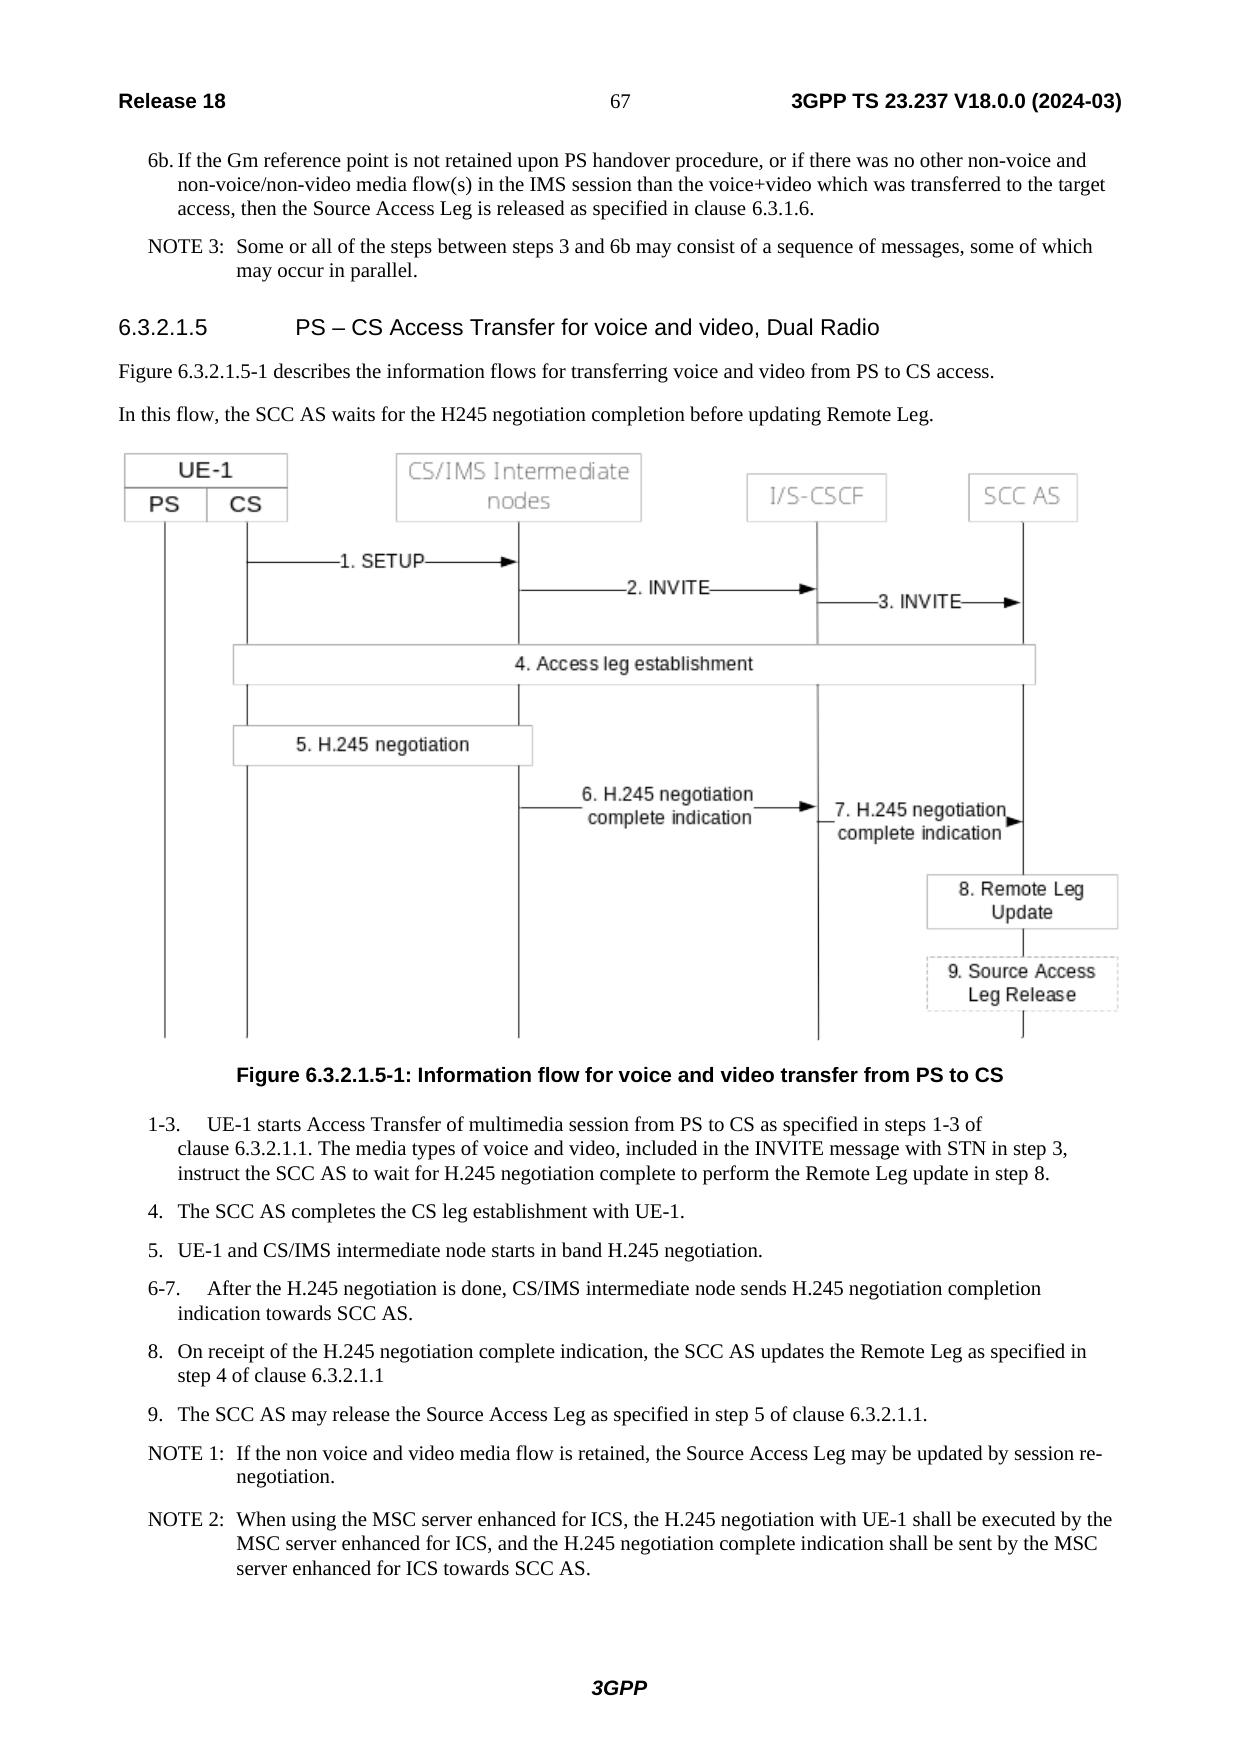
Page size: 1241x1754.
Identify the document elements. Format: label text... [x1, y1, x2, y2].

text Figure 6.3.2.1.5-1 describes the information flows for transferring voice and video from PS to CS access. [118, 359, 1122, 383]
text 4. The SCC AS completes the CS leg establishment with UE-1. [148, 1199, 1122, 1223]
text 6b. If the Gm reference point is not retained upon PS handover procedure, or if there was no other non-voice and non-voice/non-video media flow(s) in the IMS session than the voice+video which was transferred to the target access, then the Source Access Leg is released as specified in clause 6.3.1.6. [148, 147, 1122, 220]
text 5. UE-1 and CS/IMS intermediate node starts in band H.245 negotiation. [148, 1238, 1122, 1262]
text NOTE 1: If the non voice and video media flow is retained, the Source Access Leg may be updated by session re-negotiation. [148, 1440, 1122, 1488]
text Figure 6.3.2.1.5-1: Information flow for voice and video transfer from PS to CS [118, 1063, 1122, 1087]
text 6-7. After the H.245 negotiation is done, CS/IMS intermediate node sends H.245 negotiation completion indication towards SCC AS. [148, 1276, 1122, 1324]
subtitle 6.3.2.1.5 PS – CS Access Transfer for voice and video, Dual Radio [118, 314, 1122, 340]
text 8. On receipt of the H.245 negotiation complete indication, the SCC AS updates the Remote Leg as specified in step 4 of clause 6.3.2.1.1 [148, 1339, 1122, 1387]
text NOTE 3: Some or all of the steps between steps 3 and 6b may consist of a sequence of messages, some of which may occur in parallel. [148, 234, 1122, 282]
text NOTE 2: When using the MSC server enhanced for ICS, the H.245 negotiation with UE-1 shall be executed by the MSC server enhanced for ICS, and the H.245 negotiation complete indication shall be sent by the MSC server enhanced for ICS towards SCC AS. [148, 1507, 1122, 1579]
text 1-3. UE-1 starts Access Transfer of multimedia session from PS to CS as specified in steps 1-3 of clause 6.3.2.1.1. The media types of voice and video, included in the INVITE message with STN in step 3, instruct the SCC AS to wait for H.245 negotiation complete to perform the Remote Leg update in step 8. [148, 1112, 1122, 1184]
text In this flow, the SCC AS waits for the H245 negotiation completion before updating Remote Leg. [118, 402, 1122, 426]
text 9. The SCC AS may release the Source Access Leg as specified in step 5 of clause 6.3.2.1.1. [148, 1402, 1122, 1426]
